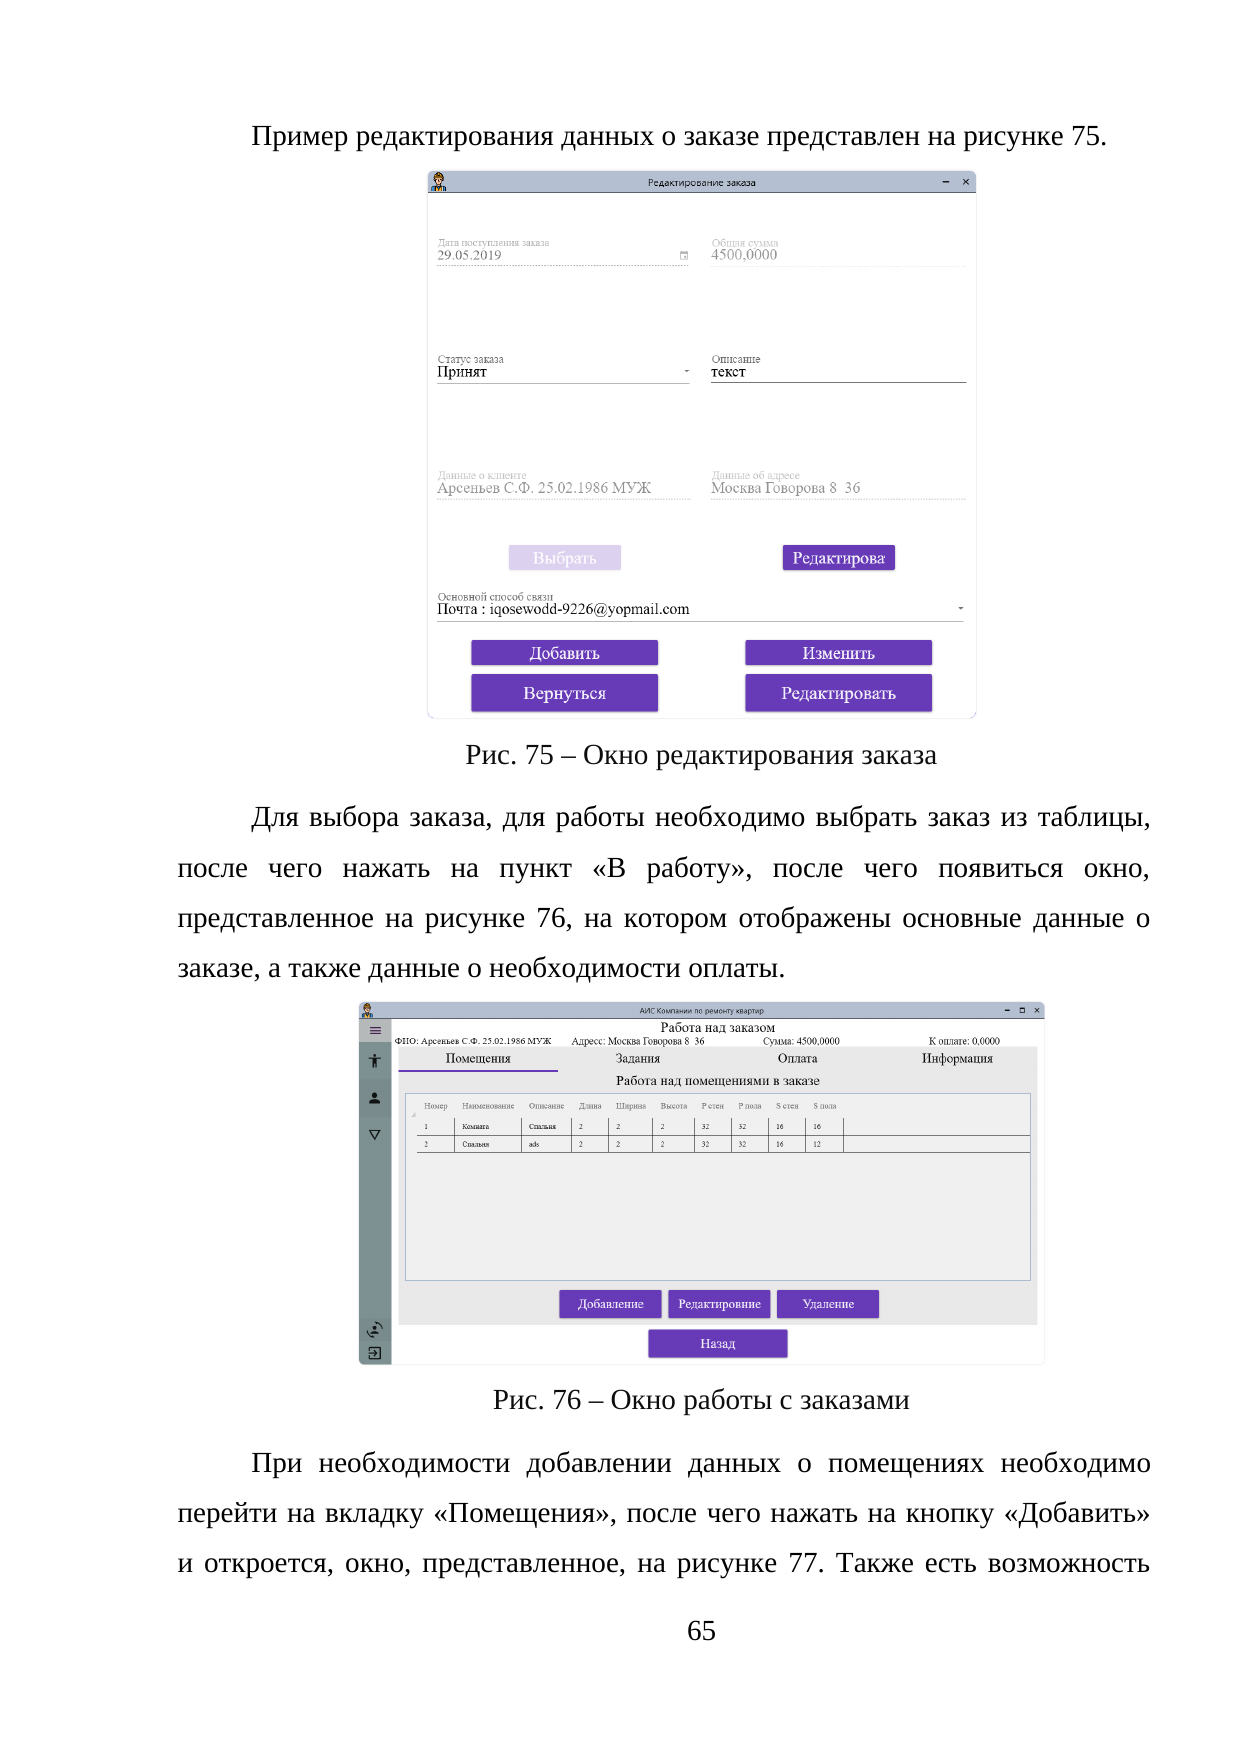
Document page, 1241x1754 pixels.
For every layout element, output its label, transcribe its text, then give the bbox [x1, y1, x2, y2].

picture [425, 168, 978, 720]
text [177, 1445, 1152, 1579]
picture [357, 1000, 1046, 1366]
text Для выбора заказа, для работы необходимо выбрать заказ из таблицы, после чего нажать на пункт «В работу», после чего появиться окно, представленное на рисунке 76, на котором отображены основные данные о заказе, а также данные о необходимости оплаты. [177, 799, 1152, 984]
text Пример редактирования данных о заказе представлен на рисунке 75. [177, 118, 1152, 152]
